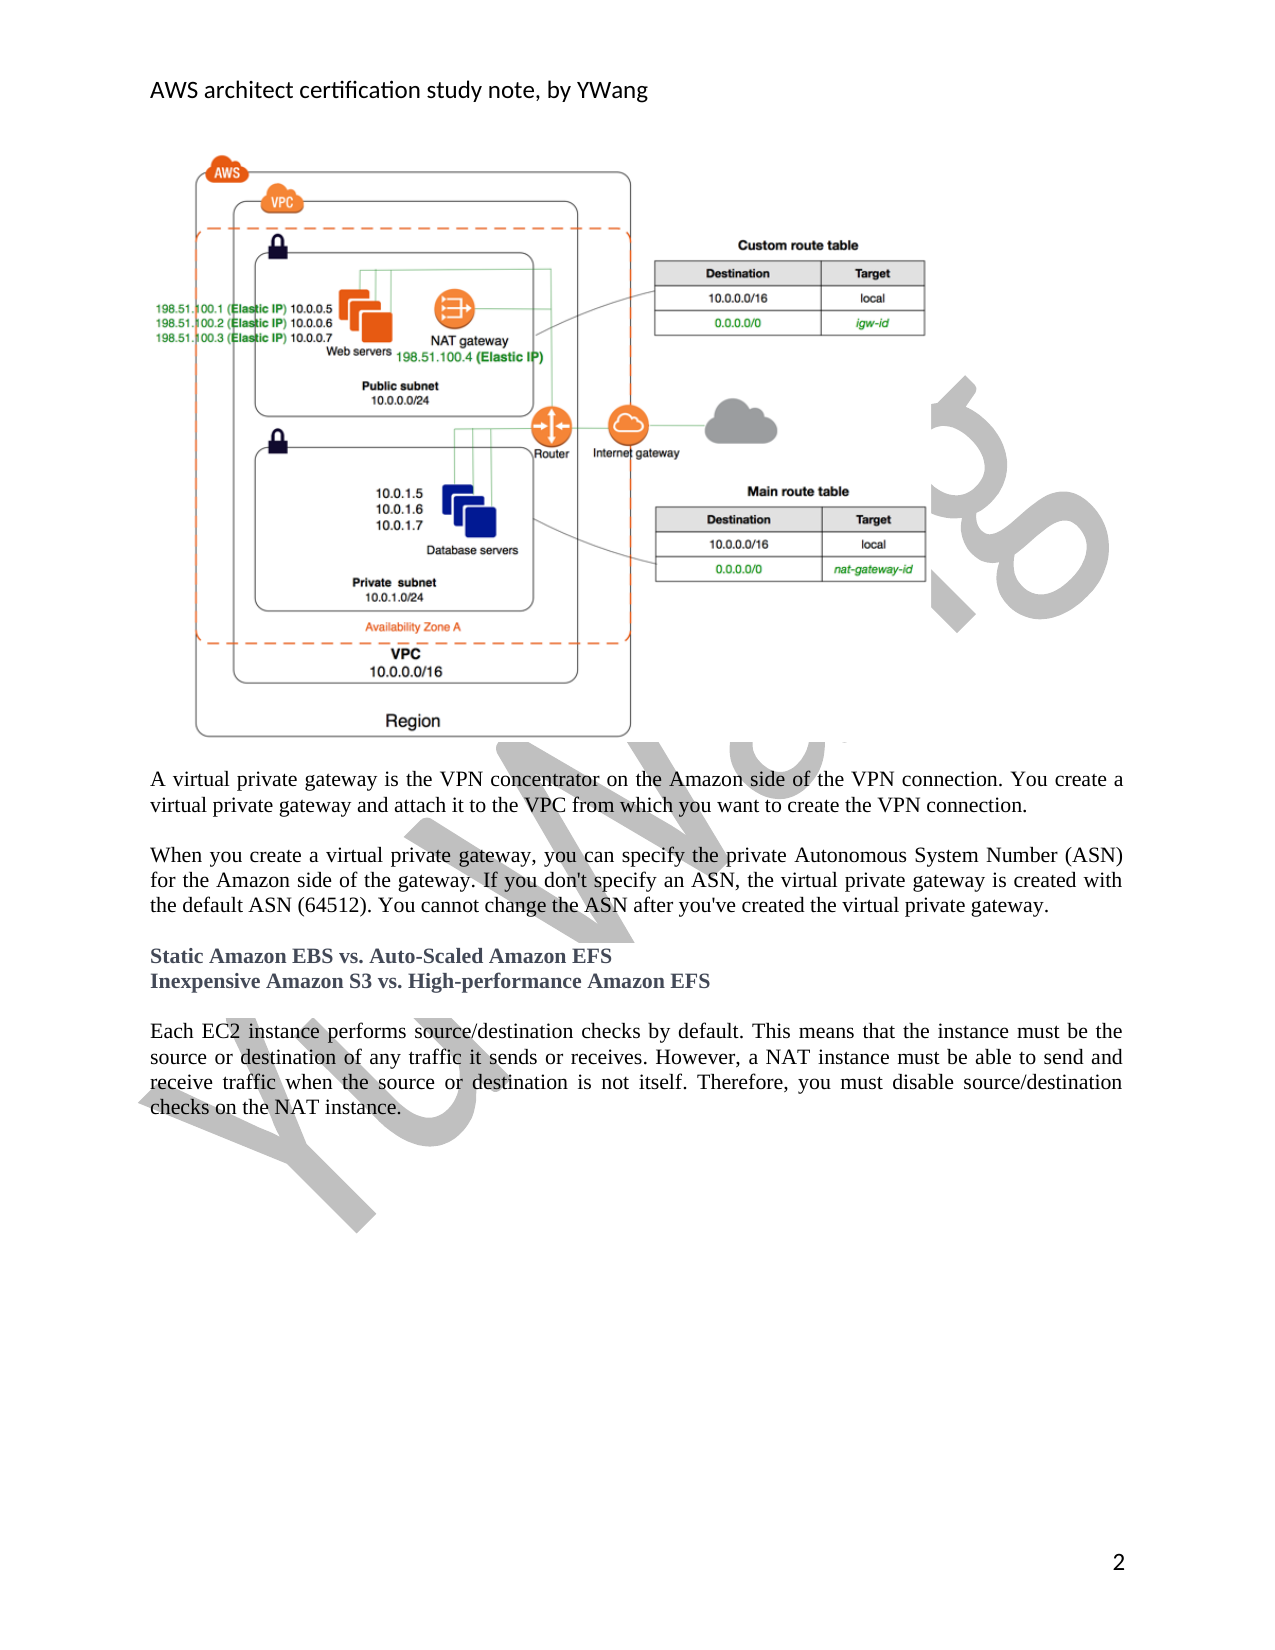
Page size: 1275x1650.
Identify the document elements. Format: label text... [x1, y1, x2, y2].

picture [150, 150, 932, 742]
text When you create a virtual private gateway, you can specify the private Autonomous System Number (ASN) for the Amazon side of the gateway. If you don't specify an ASN, the virtual private gateway is created with the default ASN (64512). You cannot change the ASN after you've created the virtual private gateway. [150, 842, 1125, 918]
text A virtual private gateway is the VPN concentrator on the Amazon side of the VPN connection. You create a virtual private gateway and attach it to the VPC from which you want to create the VPN connection. [150, 766, 1125, 817]
text Each EC2 instance performs source/destination checks by default. This means that the instance must be the source or destination of any traffic it sends or receives. However, a NAT instance must be able to send and receive traffic when the source or destination is not itself. Therefore, you must disable source/destination checks on the NAT instance. [150, 1018, 1125, 1119]
subtitle Inexpensive Amazon S3 vs. High-performance Amazon EFS [150, 968, 1125, 993]
text Static Amazon EBS vs. Auto-Scaled Amazon EFS [150, 943, 1125, 968]
